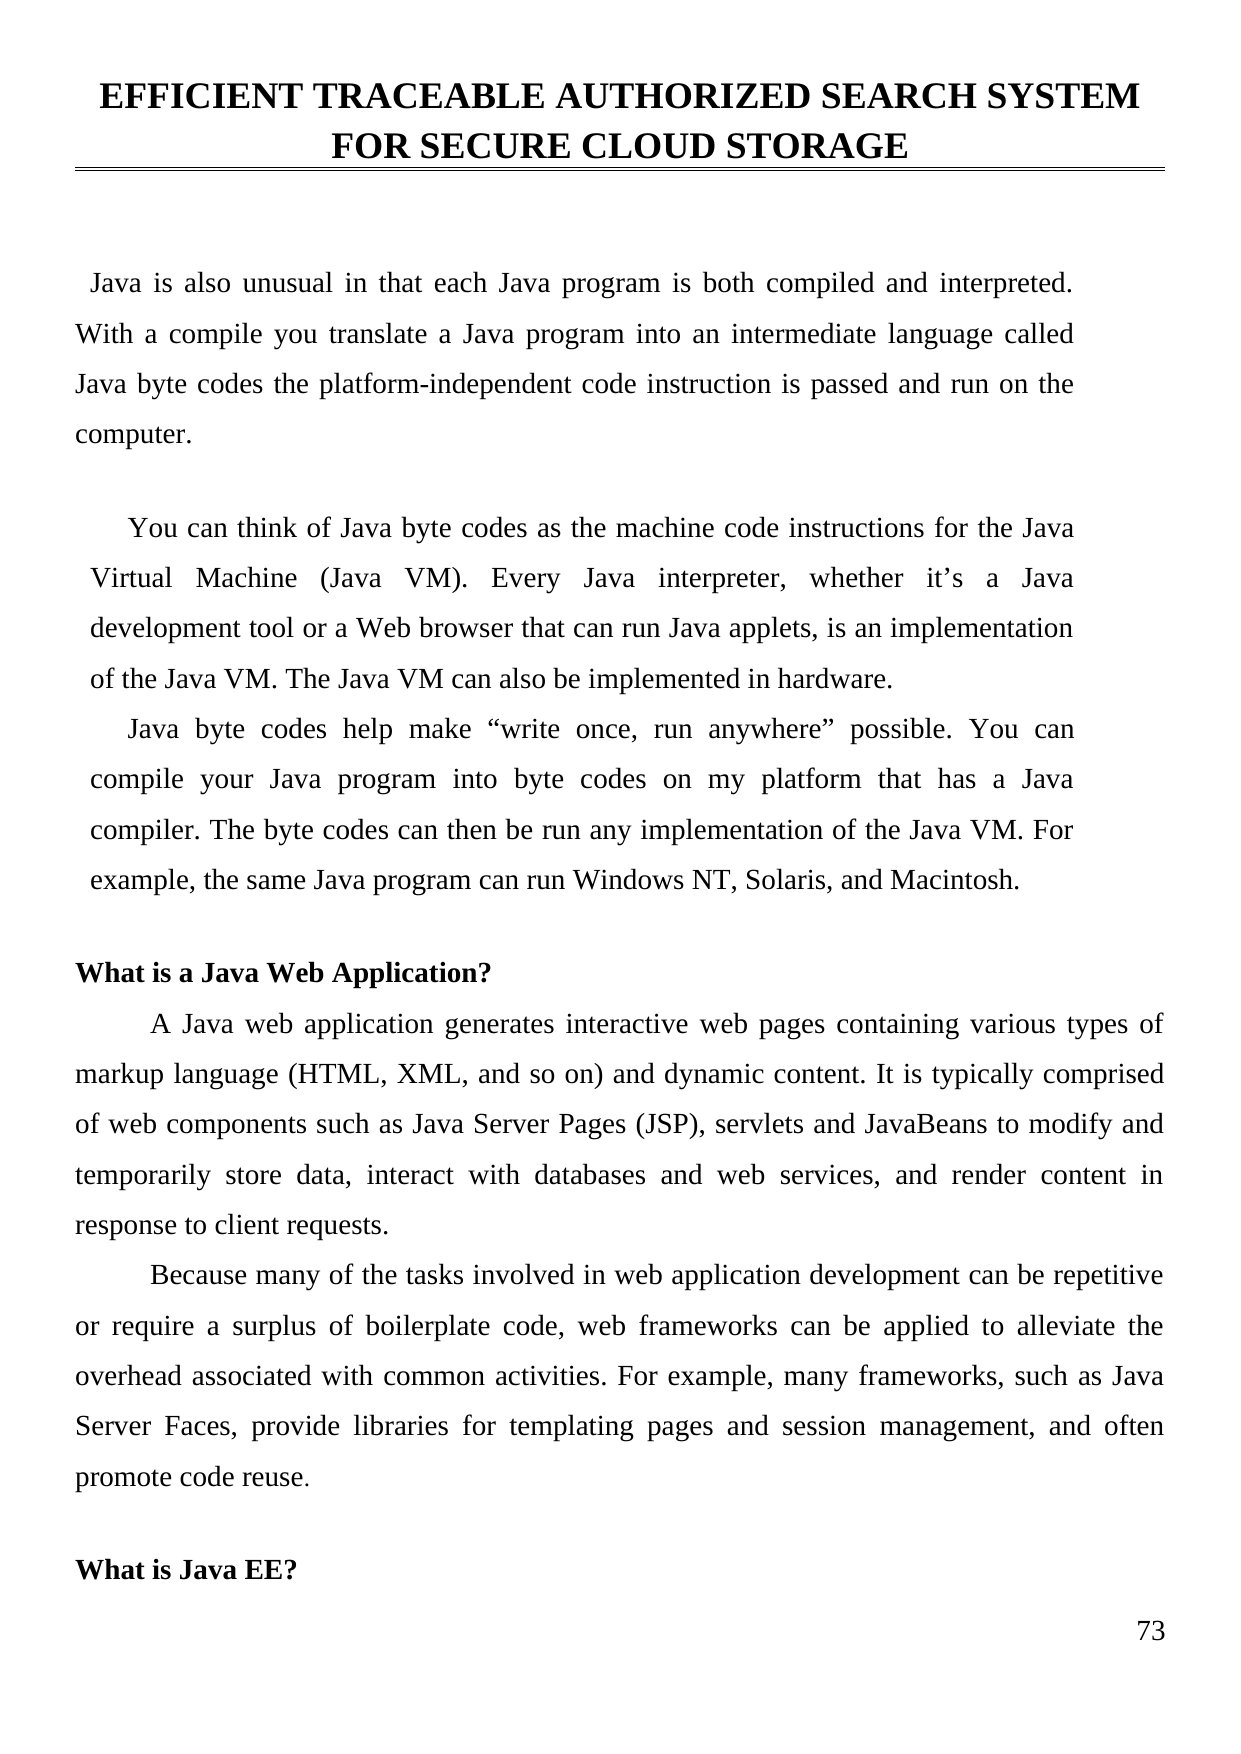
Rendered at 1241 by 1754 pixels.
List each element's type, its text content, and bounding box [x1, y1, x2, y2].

text Because many of the tasks involved in web application development can be repetitive or require a surplus of boilerplate code, web frameworks can be applied to alleviate the overhead associated with common activities. For example, many frameworks, such as Java Server Faces, provide libraries for templating pages and session management, and often promote code reuse. [75, 1257, 1165, 1492]
title You can think of Java byte codes as the machine code instructions for the Java Virtual Machine (Java VM). Every Java interpreter, whether it’s a Java development tool or a Web browser that can run Java applets, is an implementation of the Java VM. The Java VM can also be implemented in hardware. [90, 510, 1075, 694]
title Java is also unusual in that each Java program is both compiled and interpreted. With a compile you translate a Java program into an intermediate language called Java byte codes the platform-independent code instruction is passed and run on the computer. [75, 266, 1075, 450]
text A Java web application generates interactive web pages containing various types of markup language (HTML, XML, and so on) and dynamic content. It is typically comprised of web components such as Java Server Pages (JSP), servlets and JavaBeans to modify and temporarily store data, interact with databases and web services, and render content in response to client requests. [75, 1006, 1165, 1241]
text What is a Java Web Application? [75, 956, 1165, 989]
text What is Java EE? [75, 1552, 1165, 1586]
title Java byte codes help make “write once, run anywhere” possible. You can compile your Java program into byte codes on my platform that has a Java compiler. The byte codes can then be run any implementation of the Java VM. For example, the same Java program can run Windows NT, Solaris, and Macintosh. [90, 711, 1075, 896]
